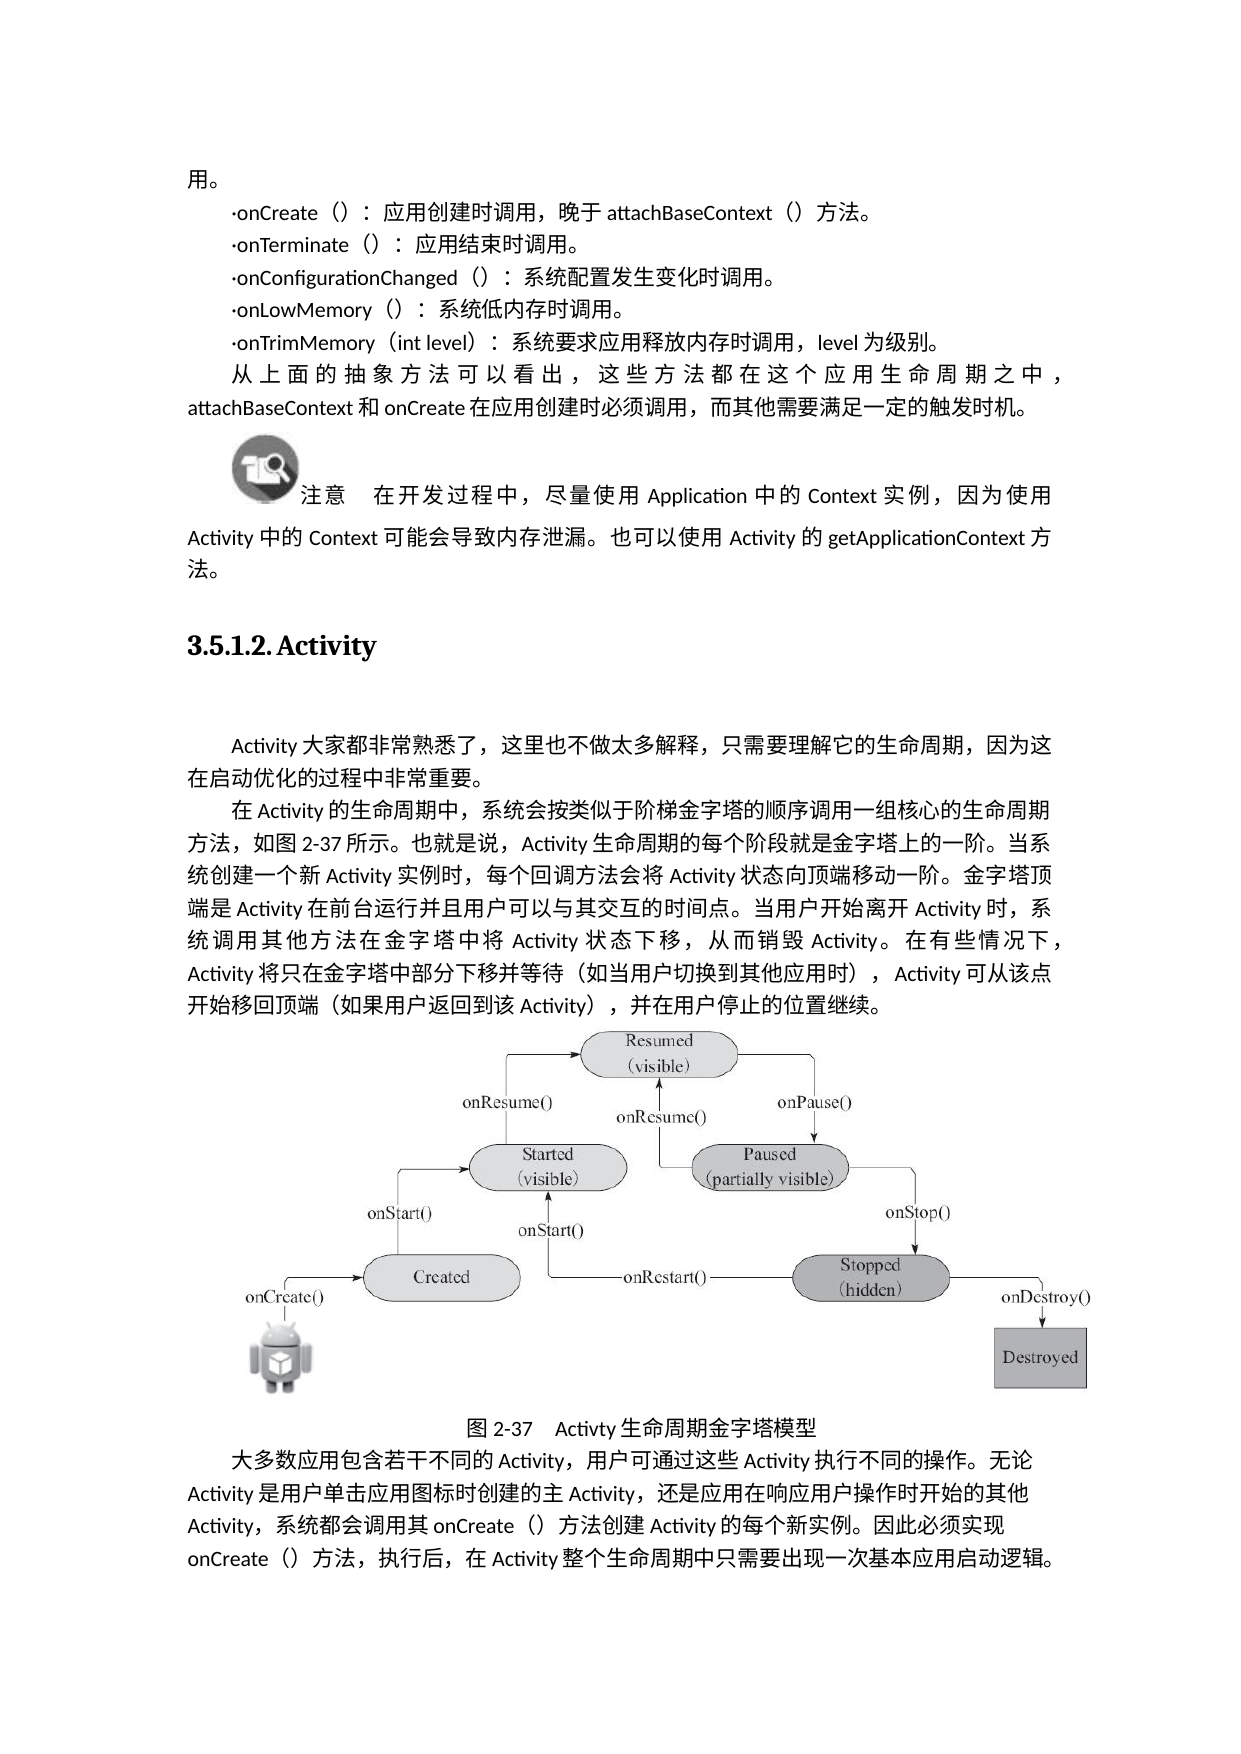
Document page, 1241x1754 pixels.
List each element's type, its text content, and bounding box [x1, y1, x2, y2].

picture [231, 431, 300, 504]
text ·onCreate（）：应用创建时调用，晚于attachBaseContext（）方法。 [187, 194, 1053, 227]
text ·onLowMemory（）：系统低内存时调用。 [187, 292, 1053, 324]
text ·onConfigurationChanged（）：系统配置发生变化时调用。 [187, 259, 1053, 292]
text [187, 1443, 1053, 1573]
text 注意 在开发过程中，尽量使用Application中的Context实例，因为使用Activity中的Context可能会导致内存泄漏。也可以使用Activity的getApplicationContext方法。 [187, 422, 1053, 584]
text ·onTerminate（）：应用结束时调用。 [187, 227, 1053, 259]
subtitle Activity [187, 614, 1053, 679]
text Activity大家都非常熟悉了，这里也不做太多解释，只需要理解它的生命周期，因为这在启动优化的过程中非常重要。 [187, 728, 1053, 793]
text 在Activity的生命周期中，系统会按类似于阶梯金字塔的顺序调用一组核心的生命周期方法，如图2-37所示。也就是说，Activity生命周期的每个阶段就是金字塔上的一阶。当系统创建一个新Activity实例时，每个回调方法会将Activity状态向顶端移动一阶。金字塔顶端是Activity在前台运行并且用户可以与其交互的时间点。当用户开始离开Activity时，系统调用其他方法在金字塔中将Activity状态下移，从而销毁Activity。在有些情况下，Activity将只在金字塔中部分下移并等待（如当用户切换到其他应用时），Activity可从该点开始移回顶端（如果用户返回到该Activity），并在用户停止的位置继续。 [187, 793, 1053, 1020]
text 图2-37 Activty生命周期金字塔模型 [187, 1410, 1053, 1443]
picture [231, 1020, 1097, 1399]
text ·onTrimMemory（int level）：系统要求应用释放内存时调用，level为级别。 [187, 324, 1053, 357]
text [187, 162, 1053, 194]
text 从上面的抽象方法可以看出，这些方法都在这个应用生命周期之中，attachBaseContext和onCreate在应用创建时必须调用，而其他需要满足一定的触发时机。 [187, 357, 1053, 422]
